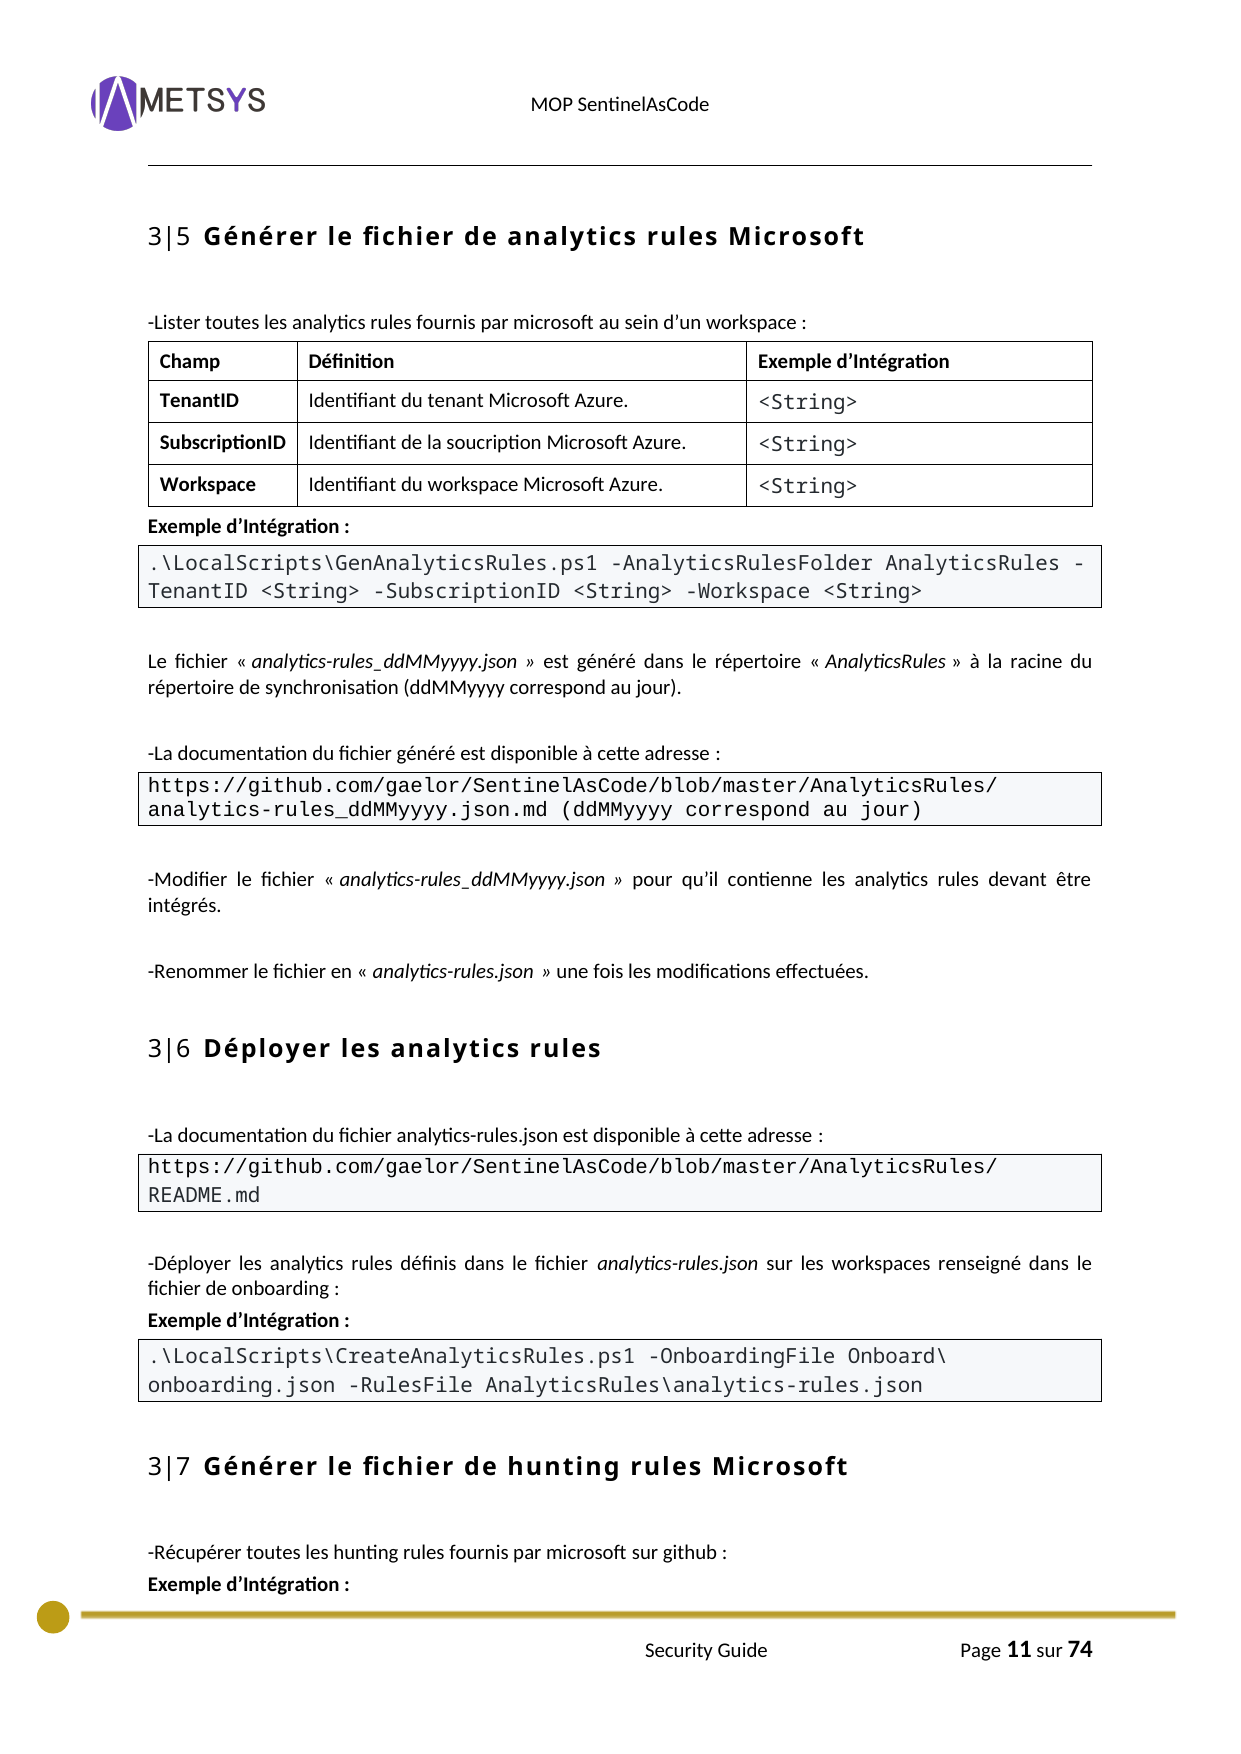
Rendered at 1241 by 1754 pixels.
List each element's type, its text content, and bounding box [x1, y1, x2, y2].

picture [79, 1600, 1179, 1627]
text Exemple d’Intégration : [148, 513, 1092, 538]
table_cell Identifiant de la soucription Microsoft Azure. [298, 423, 746, 464]
text -Récupérer toutes les hunting rules fournis par microsoft sur github : [148, 1539, 1092, 1565]
table_cell Identifiant du workspace Microsoft Azure. [298, 465, 746, 506]
table_cell TenantID [149, 381, 297, 422]
text -Déployer les analytics rules définis dans le fichier analytics-rules.json sur les workspaces renseigné dans le fichier de onboarding : [148, 1250, 1092, 1301]
subtitle Générer le fichier de hunting rules Microsoft [148, 1449, 1092, 1483]
text -La documentation du fichier analytics-rules.json est disponible à cette adresse : [148, 1122, 1092, 1147]
text -Renommer le fichier en « analytics-rules.json » une fois les modifications effectuées. [148, 958, 1092, 984]
table_header Champ [149, 342, 297, 380]
text Le fichier « analytics-rules_ddMMyyyy.json » est généré dans le répertoire « AnalyticsRules » à la racine du répertoire de synchronisation (ddMMyyyy correspond au jour). [148, 649, 1092, 699]
text Exemple d’Intégration : [148, 1307, 1092, 1332]
table_cell Workspace [149, 465, 297, 506]
table_cell SubscriptionID [149, 423, 297, 464]
text .\LocalScripts\CreateAnalyticsRules.ps1 -OnboardingFile Onboard\onboarding.json -RulesFile AnalyticsRules\analytics-rules.json [139, 1340, 1101, 1401]
subtitle Générer le fichier de analytics rules Microsoft [148, 218, 1092, 252]
text -La documentation du fichier généré est disponible à cette adresse : [148, 741, 1092, 766]
text -Modifier le fichier « analytics-rules_ddMMyyyy.json » pour qu’il contienne les analytics rules devant être intégrés. [148, 867, 1092, 917]
subtitle Déployer les analytics rules [148, 1031, 1092, 1065]
table_header Exemple d’Intégration [747, 342, 1092, 380]
table_cell <String> [747, 381, 1092, 422]
text -Lister toutes les analytics rules fournis par microsoft au sein d’un workspace : [148, 309, 1092, 334]
table_header Définition [298, 342, 746, 380]
table_cell Identifiant du tenant Microsoft Azure. [298, 381, 746, 422]
text .\LocalScripts\GenAnalyticsRules.ps1 -AnalyticsRulesFolder AnalyticsRules -TenantID <String> -SubscriptionID <String> -Workspace <String> [139, 546, 1101, 607]
text Exemple d’Intégration : [148, 1571, 1092, 1597]
table_cell <String> [747, 423, 1092, 464]
text https://github.com/gaelor/SentinelAsCode/blob/master/AnalyticsRules/analytics-rules_ddMMyyyy.json.md (ddMMyyyy correspond au jour) [139, 773, 1101, 825]
text https://github.com/gaelor/SentinelAsCode/blob/master/AnalyticsRules/README.md [139, 1155, 1101, 1211]
table_cell <String> [747, 465, 1092, 506]
